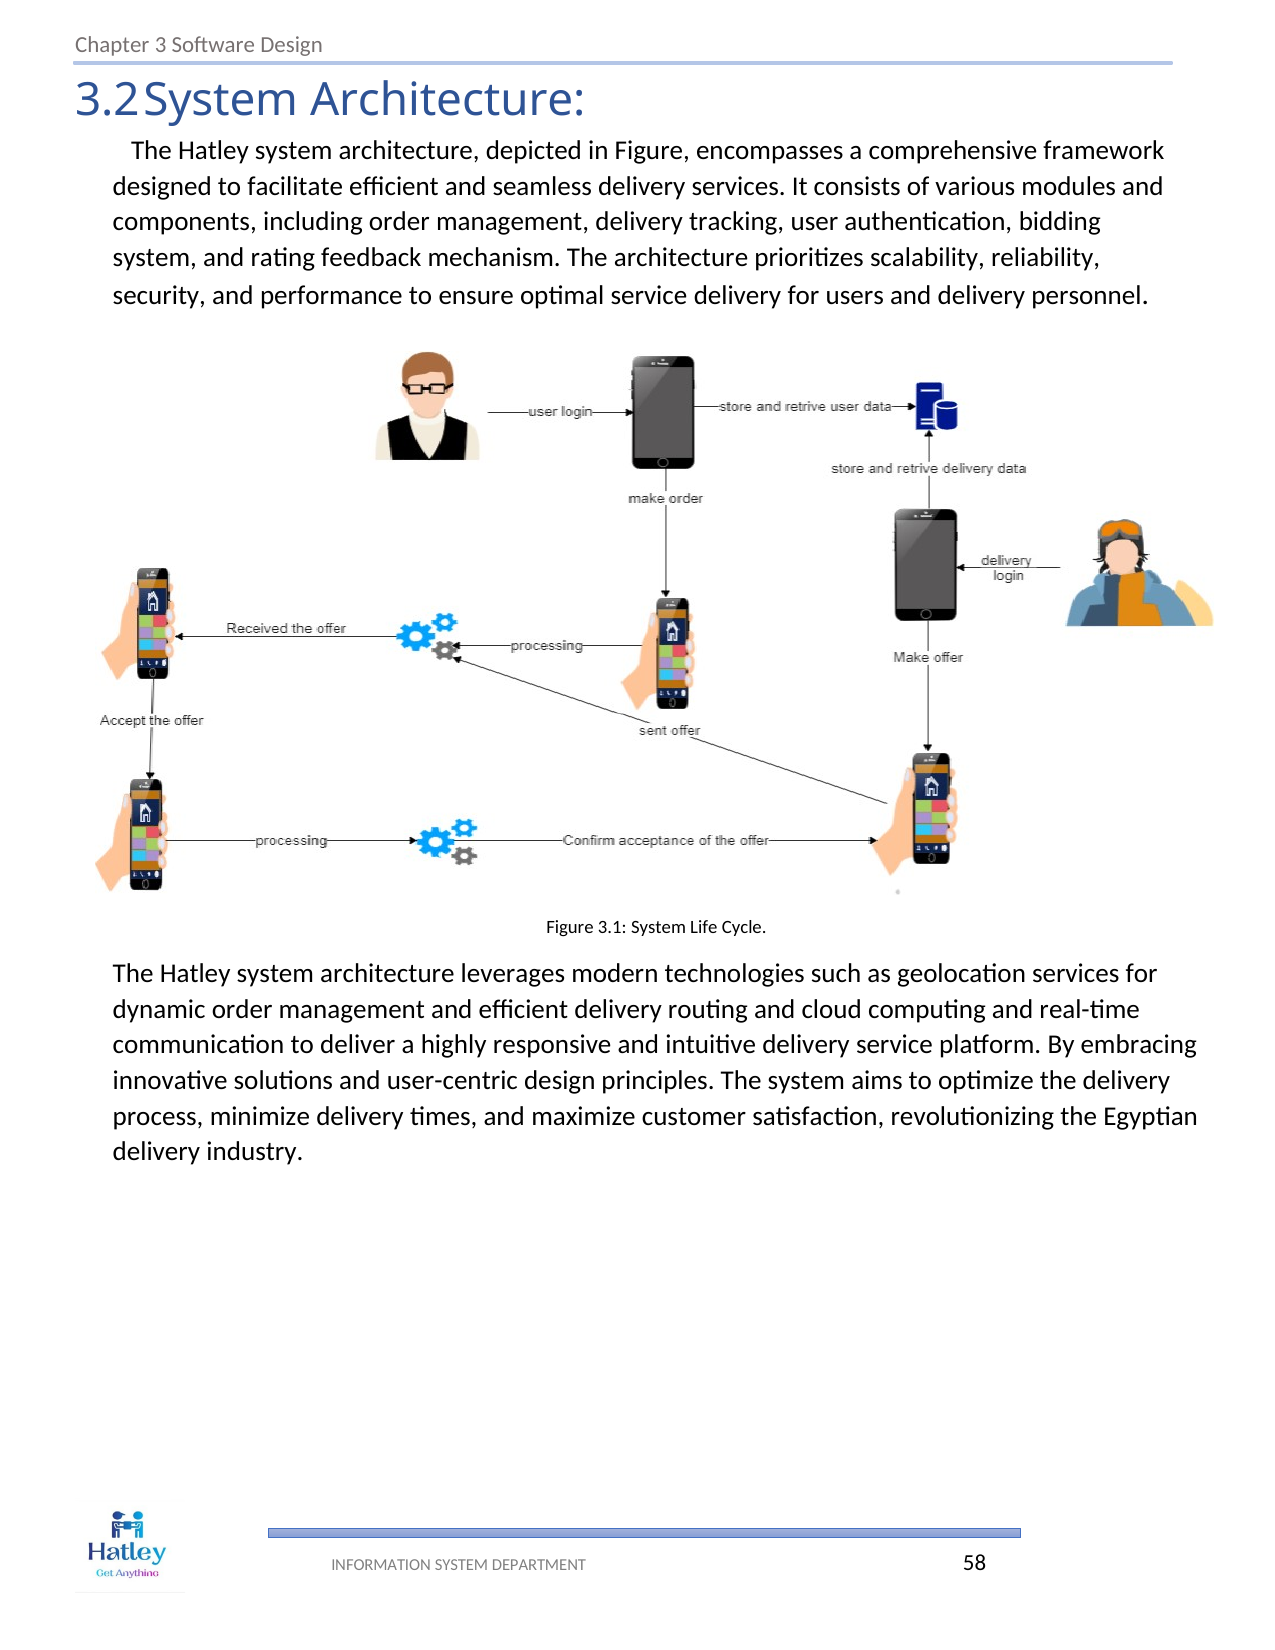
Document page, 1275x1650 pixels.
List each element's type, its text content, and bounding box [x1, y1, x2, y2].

picture [95, 351, 1215, 895]
text The Hatley system architecture, depicted in Figure, encompasses a comprehensive framework designed to facilitate efficient and seamless delivery services. It consists of various modules and components, including order management, delivery tracking, user authentication, bidding system, and rating feedback mechanism. The architecture prioritizes scalability, reliability, security, and performance to ensure optimal service delivery for users and delivery personnel. [112, 133, 1190, 312]
text The Hatley system architecture leverages modern technologies such as geolocation services for dynamic order management and efficient delivery routing and cloud computing and real-time communication to deliver a highly responsive and intuitive delivery service platform. By embracing innovative solutions and user-centric design principles. The system aims to optimize the delivery process, minimize delivery times, and maximize customer satisfaction, revolutionizing the Egyptian delivery industry. [112, 956, 1248, 1167]
subtitle System Architecture: [75, 67, 1248, 129]
picture [269, 1529, 1020, 1537]
picture [75, 1498, 185, 1593]
text Figure 3.1: System Life Cycle. [243, 895, 1070, 938]
